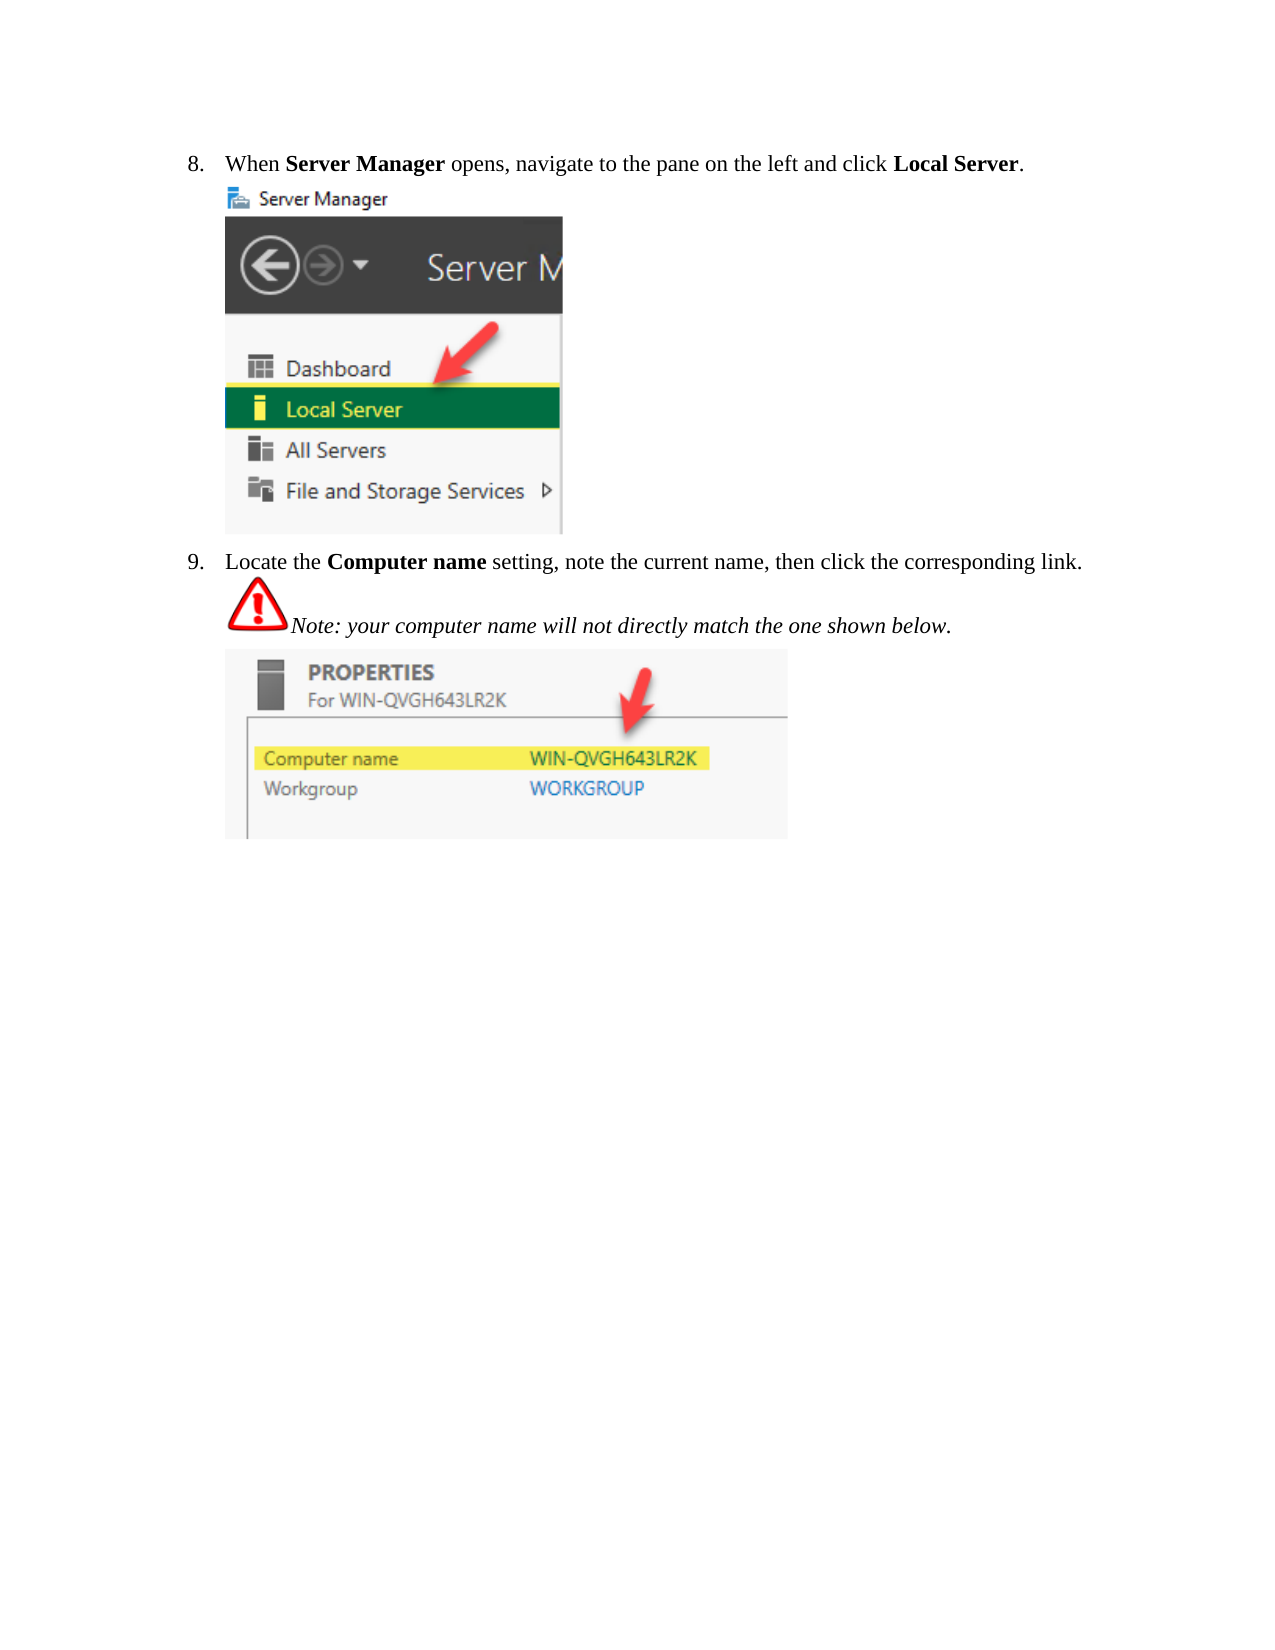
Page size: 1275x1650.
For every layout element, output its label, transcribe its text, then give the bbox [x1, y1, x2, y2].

picture [225, 638, 788, 849]
list Locate the Computer name setting, note the current name, then click the corresponding link. [187, 548, 1125, 574]
list Note: your computer name will not directly match the one shown below. [225, 574, 1125, 639]
list When Server Manager opens, navigate to the pane on the left and click Local Server. [187, 150, 1125, 176]
picture [225, 176, 563, 549]
